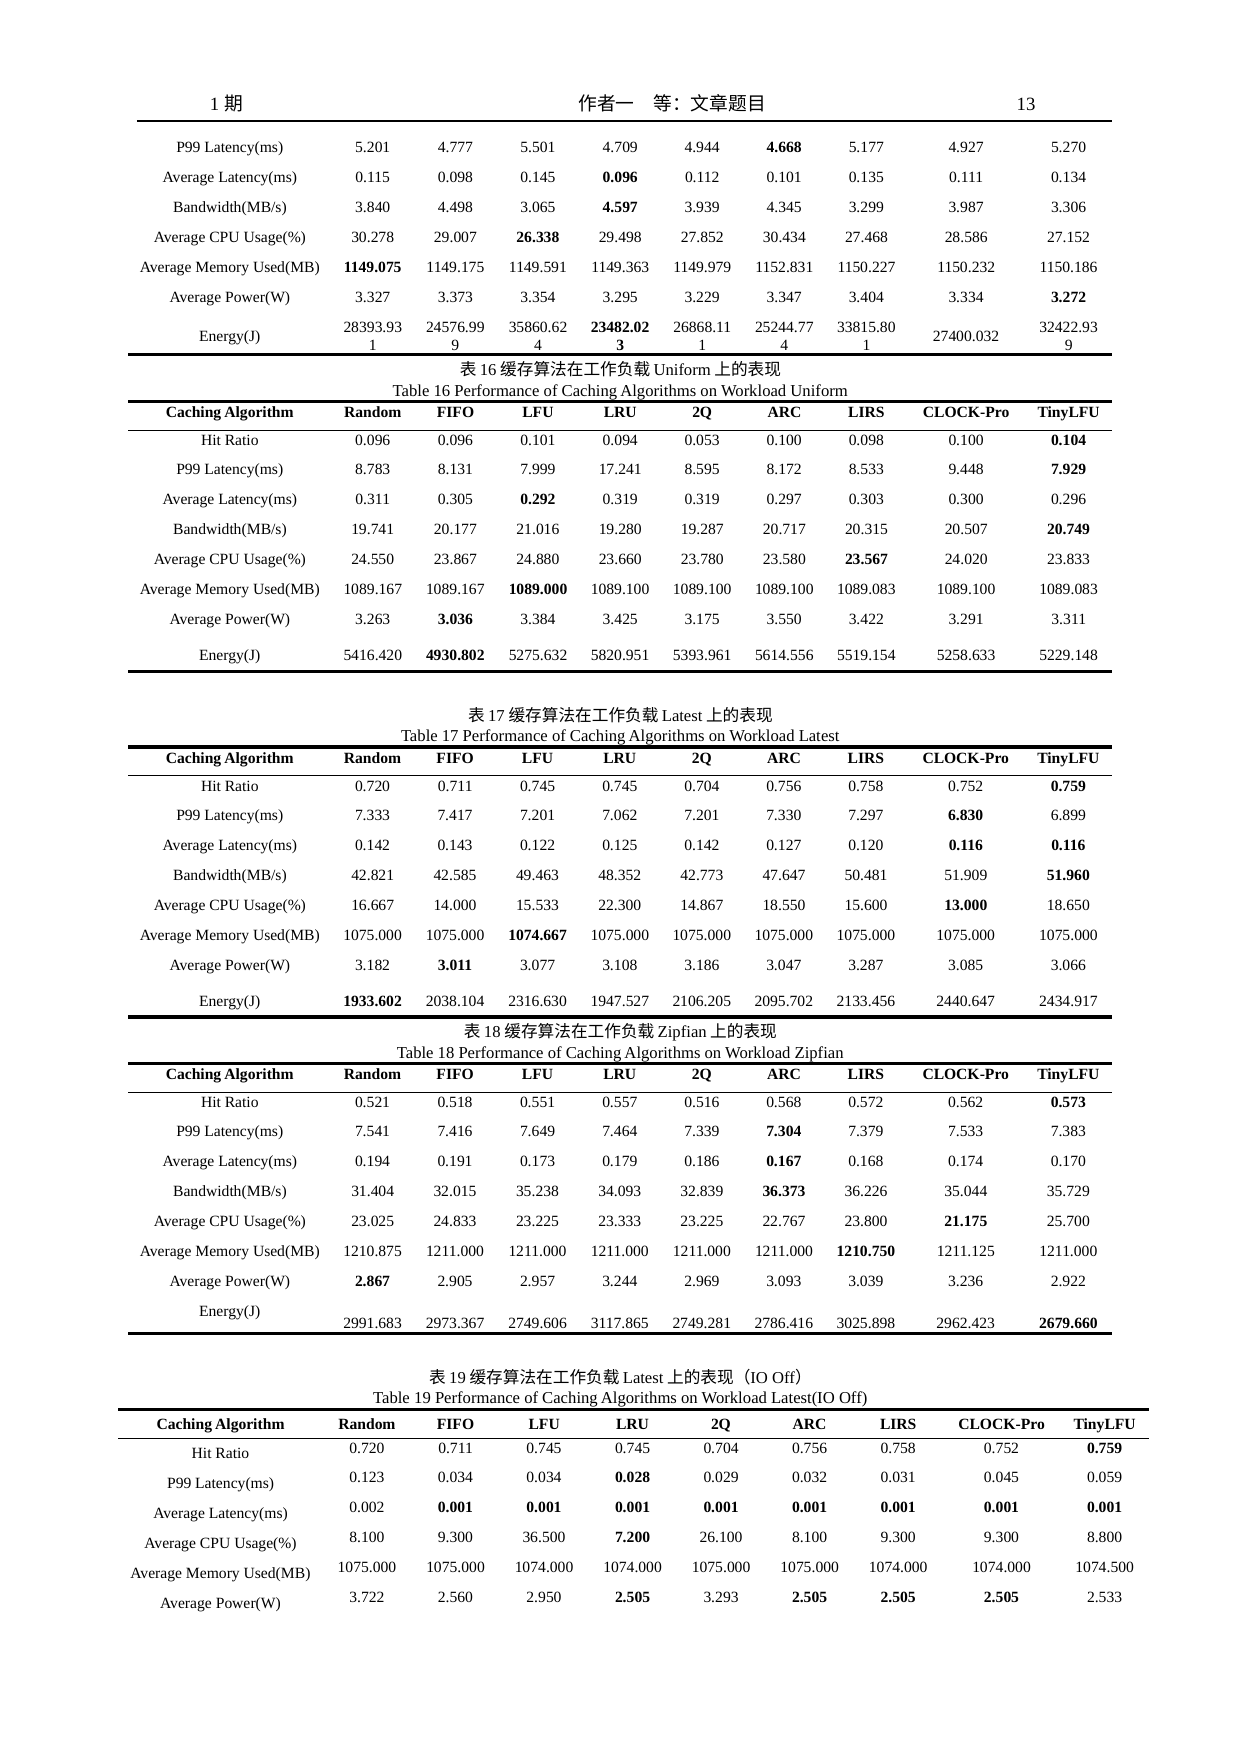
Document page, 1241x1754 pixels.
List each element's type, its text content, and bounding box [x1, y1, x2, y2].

table_header TinyLFU [1024, 749, 1112, 775]
table_cell 31.404 [331, 1182, 414, 1212]
table_cell 1074.500 [1060, 1558, 1148, 1587]
table_cell 2786.416 [743, 1302, 825, 1332]
table_cell 3.354 [496, 288, 579, 317]
table_cell 0.053 [661, 431, 743, 460]
table_cell 1089.100 [661, 580, 743, 610]
table_header TinyLFU [1060, 1411, 1148, 1437]
table_cell 0.123 [323, 1468, 411, 1497]
table_cell 0.101 [743, 168, 825, 197]
table_cell 1211.000 [496, 1242, 578, 1272]
table_cell 0.120 [825, 835, 907, 865]
table_header LRU [579, 403, 661, 430]
table_cell 1150.232 [907, 258, 1025, 287]
table_cell 3.175 [661, 610, 743, 640]
table_cell 0.516 [661, 1093, 743, 1122]
table_cell 7.339 [661, 1122, 743, 1152]
table_cell 0.115 [331, 168, 414, 197]
table_cell 9.300 [942, 1528, 1060, 1557]
table_cell 23.780 [661, 550, 743, 580]
table_cell 0.758 [854, 1439, 942, 1467]
table_header ARC [743, 403, 825, 430]
table_cell 7.541 [331, 1122, 414, 1152]
table_cell 3.722 [323, 1588, 411, 1617]
table_cell 7.379 [825, 1122, 907, 1152]
table_cell Average Latency(ms) [128, 835, 331, 865]
table_cell 0.098 [825, 431, 907, 460]
table_cell 3.404 [825, 288, 907, 317]
table_cell 20.717 [743, 520, 825, 550]
table_cell 8.533 [825, 460, 907, 490]
table_cell 5.177 [825, 138, 907, 167]
table_cell 6.830 [907, 805, 1024, 835]
table_cell 0.028 [588, 1468, 677, 1497]
table_cell 32.015 [414, 1182, 496, 1212]
table_cell 0.297 [743, 490, 825, 520]
table_cell 2962.423 [907, 1302, 1024, 1332]
table_cell 1074.000 [854, 1558, 942, 1587]
table_cell 1149.175 [414, 258, 496, 287]
table_cell 18.650 [1024, 895, 1112, 925]
table_header LRU [579, 1065, 661, 1092]
table_cell 24576.999 [414, 318, 496, 353]
table_cell 20.315 [825, 520, 907, 550]
table_cell Average Memory Used(MB) [118, 1558, 322, 1587]
table_cell 27.852 [661, 228, 743, 257]
table_cell 15.533 [496, 895, 578, 925]
table_header CLOCK-Pro [907, 1065, 1024, 1092]
table_cell 27.468 [825, 228, 907, 257]
table_cell 4.498 [414, 198, 496, 227]
table_cell 23.833 [1025, 550, 1112, 580]
table_cell 3.987 [907, 198, 1025, 227]
table_cell Energy(J) [128, 985, 331, 1015]
table_cell 8.172 [743, 460, 825, 490]
table_cell 3.244 [579, 1272, 661, 1302]
table_cell Average Power(W) [128, 288, 331, 317]
table_cell 8.595 [661, 460, 743, 490]
table_cell 3.422 [825, 610, 907, 640]
table_cell 0.143 [414, 835, 496, 865]
table_cell 0.134 [1025, 168, 1112, 197]
table_cell 0.001 [854, 1498, 942, 1527]
table_cell 0.002 [323, 1498, 411, 1527]
table_cell 2.957 [496, 1272, 578, 1302]
table_cell 21.016 [496, 520, 579, 550]
table_cell 1075.000 [323, 1558, 411, 1587]
table_cell 4930.802 [414, 640, 496, 670]
table_cell 2.505 [765, 1588, 854, 1617]
table_cell Average Latency(ms) [118, 1498, 322, 1527]
table_cell 23.025 [331, 1212, 414, 1242]
table_cell 0.711 [414, 776, 496, 805]
table_cell 0.319 [579, 490, 661, 520]
table_cell 24.550 [331, 550, 414, 580]
table_cell 25.700 [1024, 1212, 1112, 1242]
table_cell 2.505 [854, 1588, 942, 1617]
table_header LRU [579, 749, 661, 775]
table_cell 1075.000 [661, 925, 743, 955]
table_cell 1089.100 [743, 580, 825, 610]
table_cell 7.929 [1025, 460, 1112, 490]
table_cell 0.720 [331, 776, 414, 805]
table_cell 0.173 [496, 1152, 578, 1182]
table_cell 1089.100 [907, 580, 1025, 610]
table_cell 0.521 [331, 1093, 414, 1122]
table_cell Average Latency(ms) [128, 168, 331, 197]
table_cell 5614.556 [743, 640, 825, 670]
table_cell 1947.527 [579, 985, 661, 1015]
table_cell 0.094 [579, 431, 661, 460]
table_cell 0.311 [331, 490, 414, 520]
table_cell 2133.456 [825, 985, 907, 1015]
table_cell P99 Latency(ms) [128, 138, 331, 167]
text Table 18 Performance of Caching Algorithms on Workload Zipfian [118, 1043, 1122, 1062]
table_cell 3.373 [414, 288, 496, 317]
table_cell Average Latency(ms) [128, 490, 331, 520]
table_header Caching Algorithm [118, 1411, 322, 1437]
table_cell 3.840 [331, 198, 414, 227]
table_cell 42.585 [414, 865, 496, 895]
table_cell 26.100 [677, 1528, 765, 1557]
table_header Caching Algorithm [128, 1065, 331, 1092]
table_header Caching Algorithm [128, 749, 331, 775]
table_cell 20.749 [1025, 520, 1112, 550]
table_cell 0.300 [907, 490, 1025, 520]
table_cell 4.597 [579, 198, 661, 227]
table_header 2Q [661, 749, 743, 775]
table_cell 5258.633 [907, 640, 1025, 670]
table_cell 0.145 [496, 168, 579, 197]
table_cell 3.263 [331, 610, 414, 640]
table_cell 0.759 [1024, 776, 1112, 805]
table_cell Hit Ratio [118, 1439, 322, 1467]
table_cell 5.201 [331, 138, 414, 167]
table_cell 5275.632 [496, 640, 579, 670]
table_cell 0.034 [411, 1468, 499, 1497]
table_header ARC [743, 1065, 825, 1092]
table_cell 0.096 [579, 168, 661, 197]
table_cell 3.065 [496, 198, 579, 227]
table_cell 24.880 [496, 550, 579, 580]
table_cell 1089.000 [496, 580, 579, 610]
table_cell 35.238 [496, 1182, 578, 1212]
table_cell 8.100 [323, 1528, 411, 1557]
table_cell 1211.000 [1024, 1242, 1112, 1272]
table_cell 23.800 [825, 1212, 907, 1242]
table_cell 2.560 [411, 1588, 499, 1617]
table_cell 0.756 [743, 776, 825, 805]
table_cell 1074.667 [496, 925, 578, 955]
table_cell 3.347 [743, 288, 825, 317]
table_cell Average Power(W) [118, 1588, 322, 1617]
table_cell 0.098 [414, 168, 496, 197]
table_cell 32422.939 [1025, 318, 1112, 353]
table_cell 0.720 [323, 1439, 411, 1467]
table_cell 0.170 [1024, 1152, 1112, 1182]
table_header LFU [496, 1065, 578, 1092]
table_cell 29.498 [579, 228, 661, 257]
table_cell 3.093 [743, 1272, 825, 1302]
table_cell Average CPU Usage(%) [128, 895, 331, 925]
table_cell 50.481 [825, 865, 907, 895]
table_cell 0.112 [661, 168, 743, 197]
table_cell 23.567 [825, 550, 907, 580]
table_cell 20.507 [907, 520, 1025, 550]
table_cell 8.100 [765, 1528, 854, 1557]
table_cell 3.077 [496, 955, 578, 985]
table_cell 1211.000 [579, 1242, 661, 1272]
table_cell 7.330 [743, 805, 825, 835]
table_cell 0.319 [661, 490, 743, 520]
table_cell 28393.931 [331, 318, 414, 353]
table_cell 0.168 [825, 1152, 907, 1182]
table_cell 3.306 [1025, 198, 1112, 227]
table_cell 23.580 [743, 550, 825, 580]
table_cell 8.800 [1060, 1528, 1148, 1557]
table_cell 47.647 [743, 865, 825, 895]
table_cell 22.767 [743, 1212, 825, 1242]
table_cell 1150.186 [1025, 258, 1112, 287]
table_cell 0.029 [677, 1468, 765, 1497]
table_cell 51.960 [1024, 865, 1112, 895]
table_cell Bandwidth(MB/s) [128, 520, 331, 550]
table_cell 0.745 [579, 776, 661, 805]
table_cell 7.304 [743, 1122, 825, 1152]
table_cell 3.327 [331, 288, 414, 317]
table_cell 2991.683 [331, 1302, 414, 1332]
table_cell 14.867 [661, 895, 743, 925]
table_cell 9.300 [411, 1528, 499, 1557]
table_header LIRS [825, 403, 907, 430]
table_header FIFO [414, 403, 496, 430]
table_cell Bandwidth(MB/s) [128, 198, 331, 227]
table_cell 0.303 [825, 490, 907, 520]
table_cell Average CPU Usage(%) [128, 228, 331, 257]
table_cell 35.729 [1024, 1182, 1112, 1212]
table_cell Average Memory Used(MB) [128, 258, 331, 287]
table_header CLOCK-Pro [907, 749, 1024, 775]
table_cell 1149.075 [331, 258, 414, 287]
table_cell 0.116 [1024, 835, 1112, 865]
table_cell Energy(J) [128, 640, 331, 670]
table_cell Bandwidth(MB/s) [128, 865, 331, 895]
table_cell 1075.000 [825, 925, 907, 955]
table_cell 3117.865 [579, 1302, 661, 1332]
table_cell P99 Latency(ms) [118, 1468, 322, 1497]
table_cell 0.135 [825, 168, 907, 197]
table_cell 2.950 [500, 1588, 588, 1617]
table_cell 1075.000 [411, 1558, 499, 1587]
table_cell 2434.917 [1024, 985, 1112, 1015]
table_cell P99 Latency(ms) [128, 1122, 331, 1152]
table_cell 35860.624 [496, 318, 579, 353]
table_header TinyLFU [1025, 403, 1112, 430]
table_cell Bandwidth(MB/s) [128, 1182, 331, 1212]
table_cell 24.833 [414, 1212, 496, 1242]
table_cell 7.201 [661, 805, 743, 835]
table_header 2Q [661, 1065, 743, 1092]
table_cell 1075.000 [765, 1558, 854, 1587]
table_cell 0.059 [1060, 1468, 1148, 1497]
table_cell 3.293 [677, 1588, 765, 1617]
table_header Random [331, 749, 414, 775]
table_cell 7.062 [579, 805, 661, 835]
table_cell Average Latency(ms) [128, 1152, 331, 1182]
table_header LRU [588, 1411, 677, 1437]
table_cell 9.448 [907, 460, 1025, 490]
table_cell 0.745 [588, 1439, 677, 1467]
table_cell 0.101 [496, 431, 579, 460]
table_cell 1933.602 [331, 985, 414, 1015]
table_header Random [331, 403, 414, 430]
table_cell 0.104 [1025, 431, 1112, 460]
table_cell 0.752 [907, 776, 1024, 805]
table_cell 3.229 [661, 288, 743, 317]
table_cell 2440.647 [907, 985, 1024, 1015]
text 表18 缓存算法在工作负载Zipfian上的表现 [118, 1018, 1122, 1043]
table_cell 0.562 [907, 1093, 1024, 1122]
table_cell 3.334 [907, 288, 1025, 317]
table_header 2Q [661, 403, 743, 430]
table_cell 0.752 [942, 1439, 1060, 1467]
table_cell 5229.148 [1025, 640, 1112, 670]
table_cell 3.039 [825, 1272, 907, 1302]
text Table 17 Performance of Caching Algorithms on Workload Latest [118, 726, 1122, 745]
table_cell 3.047 [743, 955, 825, 985]
table_cell 5820.951 [579, 640, 661, 670]
table_cell Hit Ratio [128, 776, 331, 805]
table_cell 7.533 [907, 1122, 1024, 1152]
table_cell 0.096 [414, 431, 496, 460]
table_cell 2.922 [1024, 1272, 1112, 1302]
table_cell Average CPU Usage(%) [128, 550, 331, 580]
table_cell 1074.000 [942, 1558, 1060, 1587]
table_cell 4.944 [661, 138, 743, 167]
table_cell 2095.702 [743, 985, 825, 1015]
table_header LFU [496, 749, 578, 775]
table_cell 0.001 [942, 1498, 1060, 1527]
table_cell 17.241 [579, 460, 661, 490]
table_cell 26868.111 [661, 318, 743, 353]
text Table 19 Performance of Caching Algorithms on Workload Latest(IO Off) [118, 1388, 1122, 1407]
table_header CLOCK-Pro [907, 403, 1025, 430]
table_cell 0.756 [765, 1439, 854, 1467]
table_cell 1210.750 [825, 1242, 907, 1272]
table_cell 27400.032 [907, 318, 1025, 353]
table_cell 0.111 [907, 168, 1025, 197]
table_cell 23482.023 [579, 318, 661, 353]
table_cell 35.044 [907, 1182, 1024, 1212]
table_cell 1075.000 [743, 925, 825, 955]
table_cell 1075.000 [414, 925, 496, 955]
table_cell 34.093 [579, 1182, 661, 1212]
table_cell Average Power(W) [128, 955, 331, 985]
table_cell 0.518 [414, 1093, 496, 1122]
table_cell 13.000 [907, 895, 1024, 925]
table_cell 0.001 [1060, 1498, 1148, 1527]
table_cell 0.001 [588, 1498, 677, 1527]
table_cell 15.600 [825, 895, 907, 925]
table_cell 1210.875 [331, 1242, 414, 1272]
table_cell 26.338 [496, 228, 579, 257]
table_cell 28.586 [907, 228, 1025, 257]
table_cell 1211.000 [743, 1242, 825, 1272]
table_cell 2.969 [661, 1272, 743, 1302]
table_cell 1074.000 [500, 1558, 588, 1587]
table_cell 0.001 [411, 1498, 499, 1527]
table_cell 0.745 [496, 776, 578, 805]
table_header ARC [765, 1411, 854, 1437]
table_cell 18.550 [743, 895, 825, 925]
table_cell 3.425 [579, 610, 661, 640]
table_cell 3.299 [825, 198, 907, 227]
table_cell 4.777 [414, 138, 496, 167]
table_cell 2.505 [588, 1588, 677, 1617]
table_cell 1075.000 [907, 925, 1024, 955]
table_cell 1089.083 [825, 580, 907, 610]
table_cell Average Memory Used(MB) [128, 925, 331, 955]
table_header Random [323, 1411, 411, 1437]
table_cell 19.287 [661, 520, 743, 550]
table_cell 7.464 [579, 1122, 661, 1152]
table_cell 0.296 [1025, 490, 1112, 520]
table_cell 0.032 [765, 1468, 854, 1497]
table_cell 1152.831 [743, 258, 825, 287]
table_cell 23.333 [579, 1212, 661, 1242]
table_cell 20.177 [414, 520, 496, 550]
table_cell 7.201 [496, 805, 578, 835]
table_cell 2.867 [331, 1272, 414, 1302]
table_cell 3.182 [331, 955, 414, 985]
table_cell Energy(J) [128, 1302, 331, 1332]
table_cell 2316.630 [496, 985, 578, 1015]
table_cell 1075.000 [677, 1558, 765, 1587]
table_cell 2973.367 [414, 1302, 496, 1332]
table_cell 7.416 [414, 1122, 496, 1152]
table_cell Average CPU Usage(%) [128, 1212, 331, 1242]
text 表16 缓存算法在工作负载Uniform上的表现 [118, 356, 1122, 381]
table_header Caching Algorithm [128, 403, 331, 430]
table_cell 5.270 [1025, 138, 1112, 167]
table_cell 4.668 [743, 138, 825, 167]
table_cell 0.573 [1024, 1093, 1112, 1122]
table_cell 0.711 [411, 1439, 499, 1467]
table_cell 5.501 [496, 138, 579, 167]
table_cell Average Memory Used(MB) [128, 1242, 331, 1272]
table_cell 0.292 [496, 490, 579, 520]
table_cell Hit Ratio [128, 1093, 331, 1122]
table_cell 0.100 [743, 431, 825, 460]
table_cell 1075.000 [1024, 925, 1112, 955]
table_cell 0.745 [500, 1439, 588, 1467]
table_cell 30.434 [743, 228, 825, 257]
table_cell 1089.083 [1025, 580, 1112, 610]
table_cell 1089.100 [579, 580, 661, 610]
table_cell 0.122 [496, 835, 578, 865]
table_cell 42.821 [331, 865, 414, 895]
table_cell 7.383 [1024, 1122, 1112, 1152]
table_cell 0.001 [677, 1498, 765, 1527]
table_cell P99 Latency(ms) [128, 460, 331, 490]
table_cell 2.905 [414, 1272, 496, 1302]
table_cell 4.345 [743, 198, 825, 227]
table_cell 1089.167 [331, 580, 414, 610]
table_cell 7.200 [588, 1528, 677, 1557]
table_cell 0.557 [579, 1093, 661, 1122]
table_header FIFO [414, 749, 496, 775]
table_cell 23.660 [579, 550, 661, 580]
table_cell 0.031 [854, 1468, 942, 1497]
table_cell 7.649 [496, 1122, 578, 1152]
table_header LIRS [825, 1065, 907, 1092]
table_cell 42.773 [661, 865, 743, 895]
table_header FIFO [411, 1411, 499, 1437]
table_cell 3.295 [579, 288, 661, 317]
table_cell Average CPU Usage(%) [118, 1528, 322, 1557]
table_cell 9.300 [854, 1528, 942, 1557]
table_cell 1211.000 [661, 1242, 743, 1272]
table_header TinyLFU [1024, 1065, 1112, 1092]
table_cell 4.709 [579, 138, 661, 167]
table_header LIRS [825, 749, 907, 775]
table_cell 3.287 [825, 955, 907, 985]
table_cell 23.225 [496, 1212, 578, 1242]
table_cell 0.001 [765, 1498, 854, 1527]
table_header CLOCK-Pro [942, 1411, 1060, 1437]
table_cell 1149.363 [579, 258, 661, 287]
table_cell 49.463 [496, 865, 578, 895]
table_cell 1211.000 [414, 1242, 496, 1272]
table_cell 24.020 [907, 550, 1025, 580]
table_cell 19.280 [579, 520, 661, 550]
table_cell 23.225 [661, 1212, 743, 1242]
table_cell 0.001 [500, 1498, 588, 1527]
table_cell P99 Latency(ms) [128, 805, 331, 835]
table_header FIFO [414, 1065, 496, 1092]
table_cell 3.186 [661, 955, 743, 985]
table_cell 16.667 [331, 895, 414, 925]
table_cell 33815.801 [825, 318, 907, 353]
table_cell 5519.154 [825, 640, 907, 670]
table_cell 2.505 [942, 1588, 1060, 1617]
table_cell 3025.898 [825, 1302, 907, 1332]
table_cell 14.000 [414, 895, 496, 925]
table_cell 7.417 [414, 805, 496, 835]
table_cell 3.066 [1024, 955, 1112, 985]
table_cell 21.175 [907, 1212, 1024, 1242]
table_cell 25244.774 [743, 318, 825, 353]
table_cell 1149.591 [496, 258, 579, 287]
table_cell 0.116 [907, 835, 1024, 865]
table_cell 0.305 [414, 490, 496, 520]
table_cell 3.311 [1025, 610, 1112, 640]
table_header LFU [500, 1411, 588, 1437]
table_header Random [331, 1065, 414, 1092]
table_header LFU [496, 403, 579, 430]
table_cell 32.839 [661, 1182, 743, 1212]
table_cell 2106.205 [661, 985, 743, 1015]
table_cell 19.741 [331, 520, 414, 550]
table_cell Energy(J) [128, 318, 331, 353]
table_cell 22.300 [579, 895, 661, 925]
table_cell 1150.227 [825, 258, 907, 287]
table_cell 0.759 [1060, 1439, 1148, 1467]
table_header LIRS [854, 1411, 942, 1437]
table_cell 0.045 [942, 1468, 1060, 1497]
table_cell 0.186 [661, 1152, 743, 1182]
table_cell 23.867 [414, 550, 496, 580]
table_header 2Q [677, 1411, 765, 1437]
table_cell 3.085 [907, 955, 1024, 985]
table_cell 0.704 [677, 1439, 765, 1467]
table_cell 1089.167 [414, 580, 496, 610]
table_header ARC [743, 749, 825, 775]
table_cell 3.272 [1025, 288, 1112, 317]
table_cell 0.167 [743, 1152, 825, 1182]
table_cell 36.373 [743, 1182, 825, 1212]
table_cell Average Power(W) [128, 1272, 331, 1302]
table_cell 0.194 [331, 1152, 414, 1182]
table_cell 3.291 [907, 610, 1025, 640]
table_cell 2679.660 [1024, 1302, 1112, 1332]
table_cell 0.191 [414, 1152, 496, 1182]
table_cell 0.125 [579, 835, 661, 865]
table_cell 4.927 [907, 138, 1025, 167]
table_cell 3.384 [496, 610, 579, 640]
table_cell 27.152 [1025, 228, 1112, 257]
table_cell 0.142 [661, 835, 743, 865]
table_cell 3.550 [743, 610, 825, 640]
table_cell 30.278 [331, 228, 414, 257]
text 表17 缓存算法在工作负载Latest上的表现 [118, 702, 1122, 726]
table_cell 0.704 [661, 776, 743, 805]
table_cell 0.572 [825, 1093, 907, 1122]
table_cell 0.758 [825, 776, 907, 805]
table_cell 36.226 [825, 1182, 907, 1212]
table_cell 5393.961 [661, 640, 743, 670]
table_cell 2.533 [1060, 1588, 1148, 1617]
table_cell 1074.000 [588, 1558, 677, 1587]
table_cell 5416.420 [331, 640, 414, 670]
table_cell 0.179 [579, 1152, 661, 1182]
table_cell 0.568 [743, 1093, 825, 1122]
table_cell 2749.281 [661, 1302, 743, 1332]
table_cell 0.127 [743, 835, 825, 865]
table_cell 6.899 [1024, 805, 1112, 835]
table_cell 2749.606 [496, 1302, 578, 1332]
table_cell 51.909 [907, 865, 1024, 895]
text Table 16 Performance of Caching Algorithms on Workload Uniform [118, 381, 1122, 400]
table_cell 36.500 [500, 1528, 588, 1557]
table_cell 1075.000 [579, 925, 661, 955]
table_cell 0.096 [331, 431, 414, 460]
table_cell 7.333 [331, 805, 414, 835]
table_cell 1211.125 [907, 1242, 1024, 1272]
table_cell 48.352 [579, 865, 661, 895]
table_cell 0.551 [496, 1093, 578, 1122]
table_cell Average Memory Used(MB) [128, 580, 331, 610]
table_cell 8.131 [414, 460, 496, 490]
table_cell 0.174 [907, 1152, 1024, 1182]
table_cell 1075.000 [331, 925, 414, 955]
table_cell 3.939 [661, 198, 743, 227]
table_cell Hit Ratio [128, 431, 331, 460]
table_cell 8.783 [331, 460, 414, 490]
table_cell Average Power(W) [128, 610, 331, 640]
table_cell 0.034 [500, 1468, 588, 1497]
table_cell 1149.979 [661, 258, 743, 287]
table_cell 7.297 [825, 805, 907, 835]
table_cell 0.142 [331, 835, 414, 865]
text 表19 缓存算法在工作负载Latest上的表现（IO Off） [118, 1364, 1122, 1388]
table_cell 3.011 [414, 955, 496, 985]
table_cell 3.108 [579, 955, 661, 985]
table_cell 3.036 [414, 610, 496, 640]
table_cell 0.100 [907, 431, 1025, 460]
table_cell 2038.104 [414, 985, 496, 1015]
table_cell 7.999 [496, 460, 579, 490]
table_cell 29.007 [414, 228, 496, 257]
table_cell 3.236 [907, 1272, 1024, 1302]
